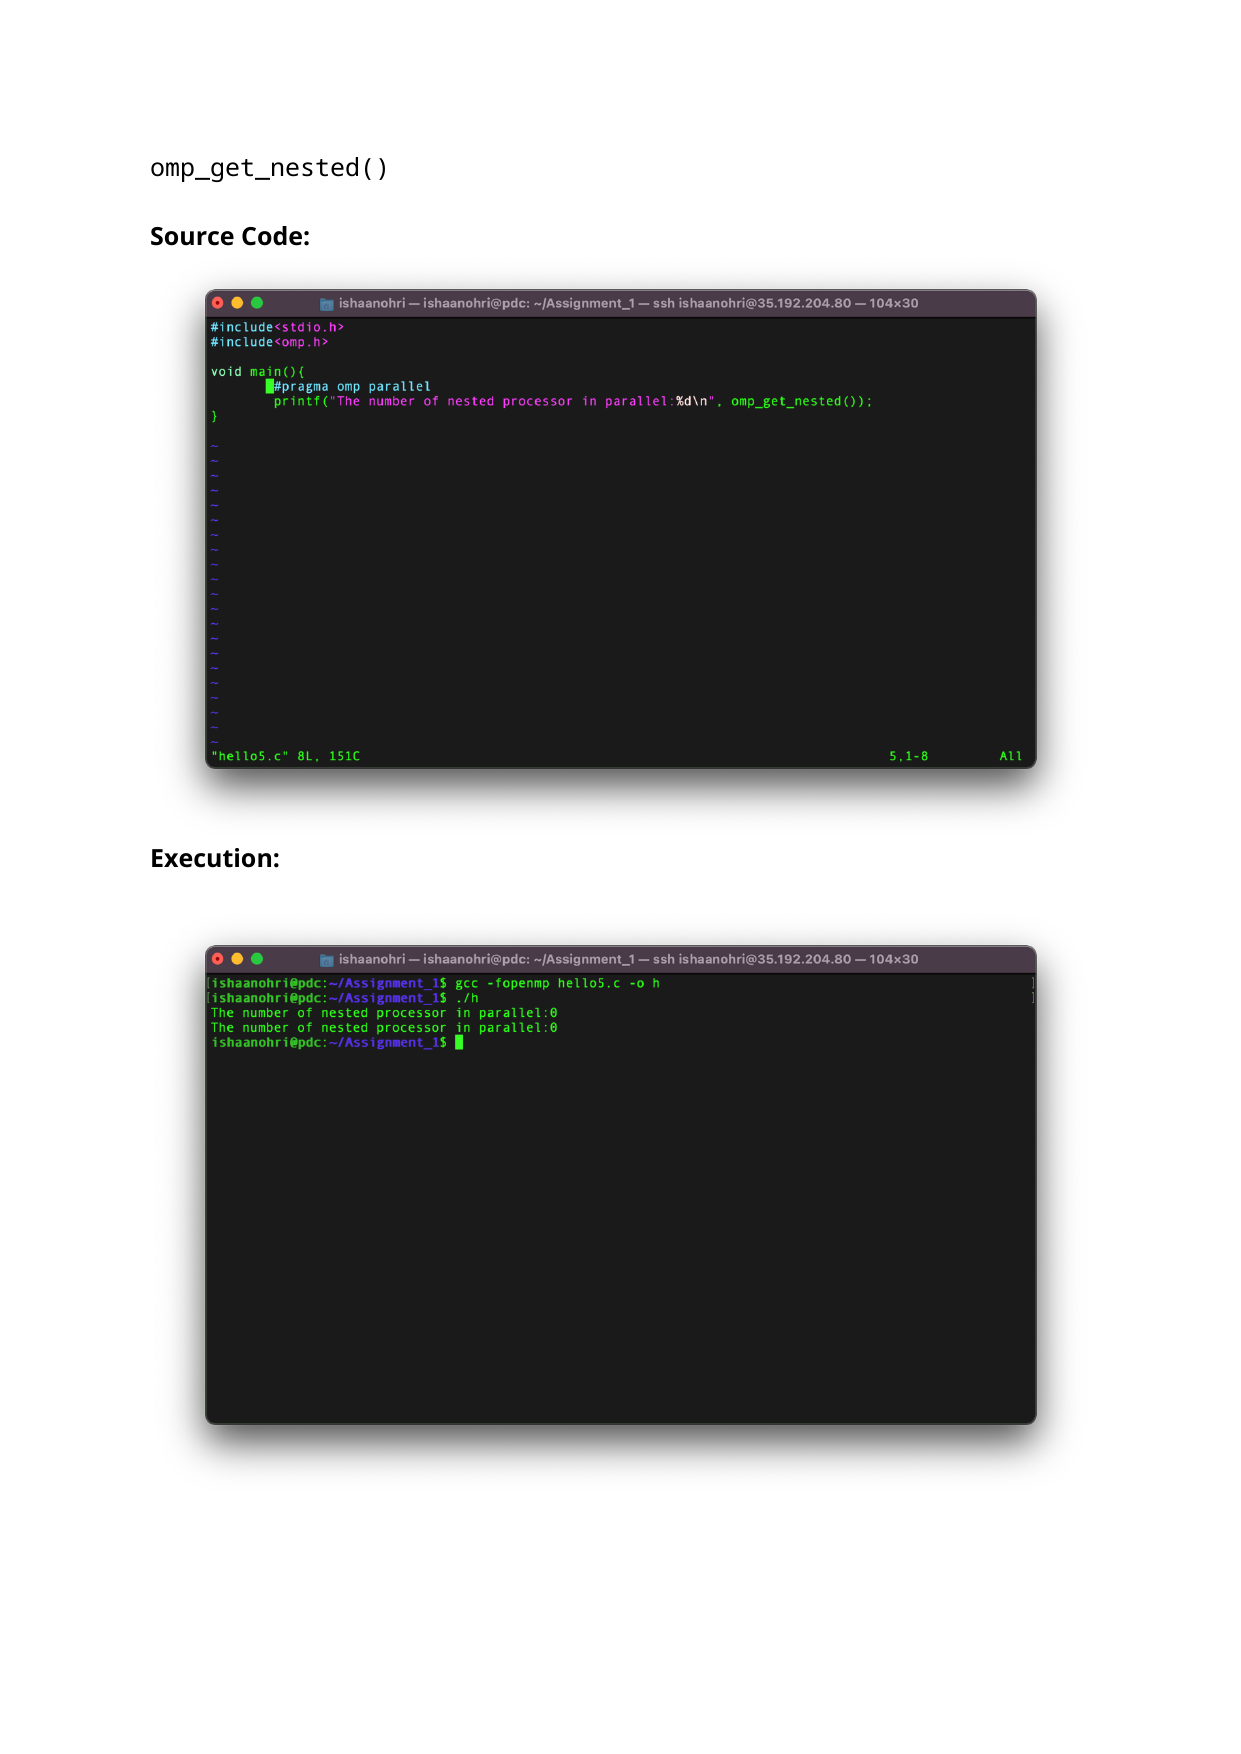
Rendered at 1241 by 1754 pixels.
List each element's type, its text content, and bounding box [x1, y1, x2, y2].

picture [150, 252, 1091, 841]
picture [150, 908, 1091, 1497]
text omp_get_nested() [150, 150, 1090, 184]
text Execution: [150, 841, 1090, 874]
text Source Code: [150, 218, 1090, 252]
